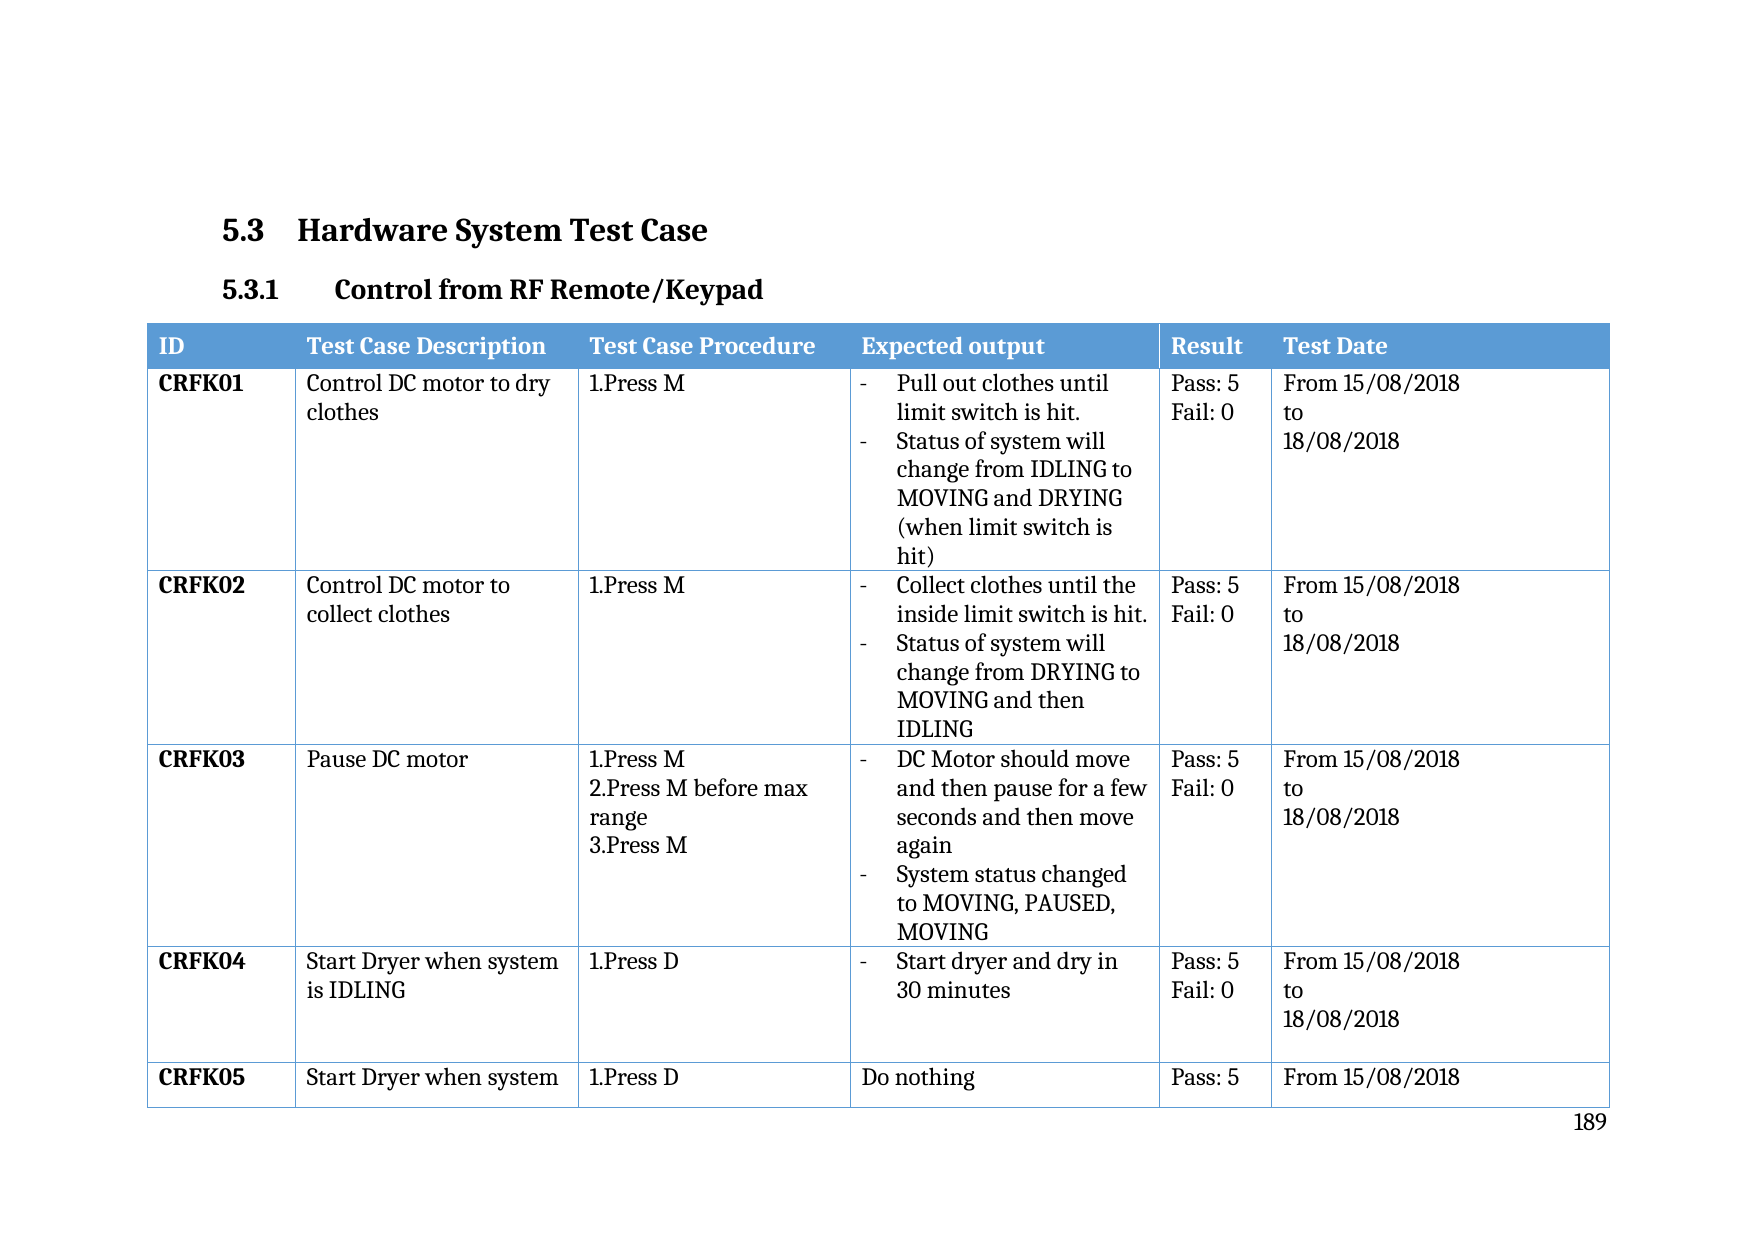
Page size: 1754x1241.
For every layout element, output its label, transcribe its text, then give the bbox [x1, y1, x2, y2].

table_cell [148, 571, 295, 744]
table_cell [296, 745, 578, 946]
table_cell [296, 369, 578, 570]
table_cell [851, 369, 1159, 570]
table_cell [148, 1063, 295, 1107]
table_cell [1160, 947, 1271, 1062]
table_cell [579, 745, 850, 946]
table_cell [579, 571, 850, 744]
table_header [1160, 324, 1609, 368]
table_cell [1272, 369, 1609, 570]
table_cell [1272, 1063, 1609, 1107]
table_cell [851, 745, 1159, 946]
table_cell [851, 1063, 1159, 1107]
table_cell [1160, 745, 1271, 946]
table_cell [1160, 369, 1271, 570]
subtitle Control from RF Remote/Keypad [222, 273, 1607, 306]
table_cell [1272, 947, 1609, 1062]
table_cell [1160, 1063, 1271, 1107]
subtitle Hardware System Test Case [222, 211, 1607, 249]
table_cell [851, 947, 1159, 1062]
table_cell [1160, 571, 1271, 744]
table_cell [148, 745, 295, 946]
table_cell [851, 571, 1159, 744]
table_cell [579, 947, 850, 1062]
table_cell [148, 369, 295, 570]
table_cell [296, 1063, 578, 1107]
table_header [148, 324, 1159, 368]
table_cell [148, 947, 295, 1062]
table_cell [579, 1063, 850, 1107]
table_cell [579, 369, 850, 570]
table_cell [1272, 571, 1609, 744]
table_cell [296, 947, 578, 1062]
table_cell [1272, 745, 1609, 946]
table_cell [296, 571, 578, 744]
